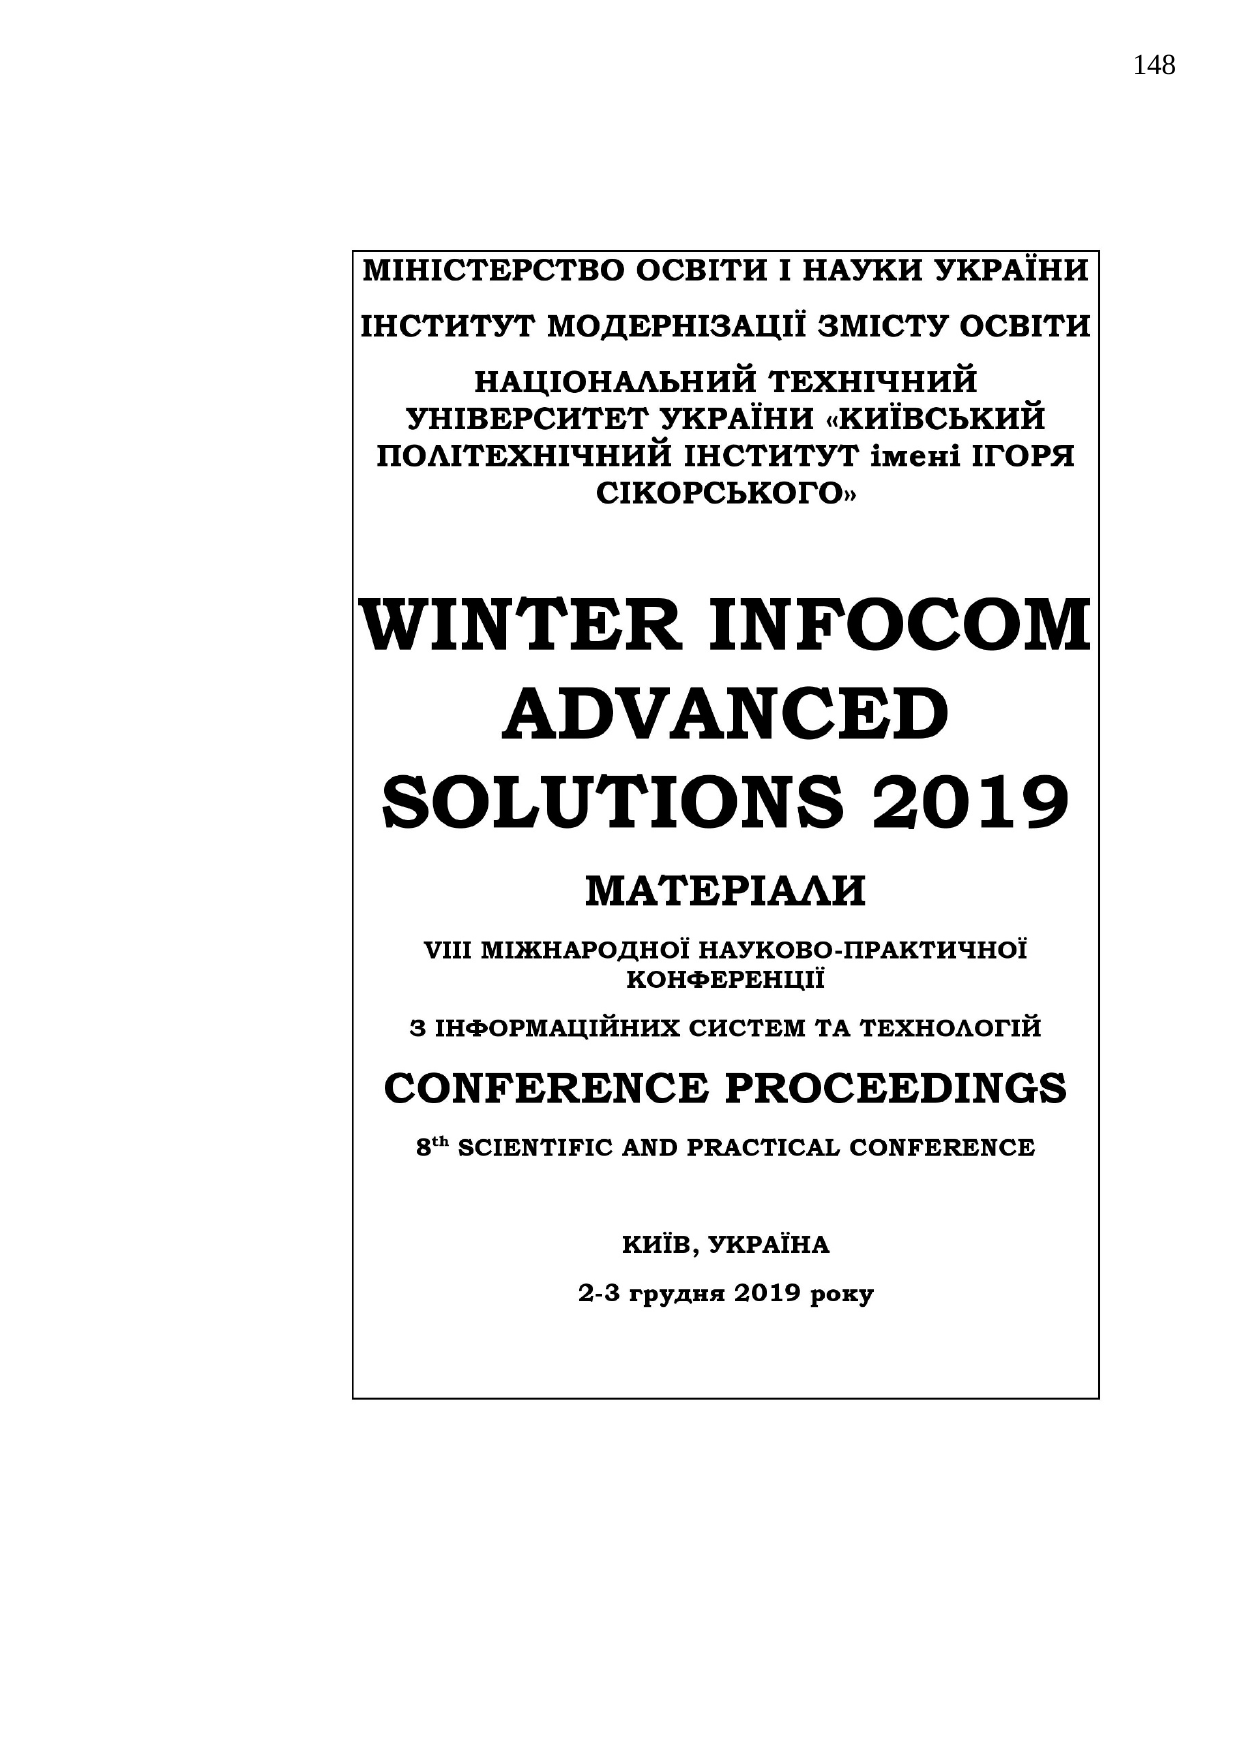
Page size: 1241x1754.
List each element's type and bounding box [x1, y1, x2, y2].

picture [192, 118, 1192, 1532]
